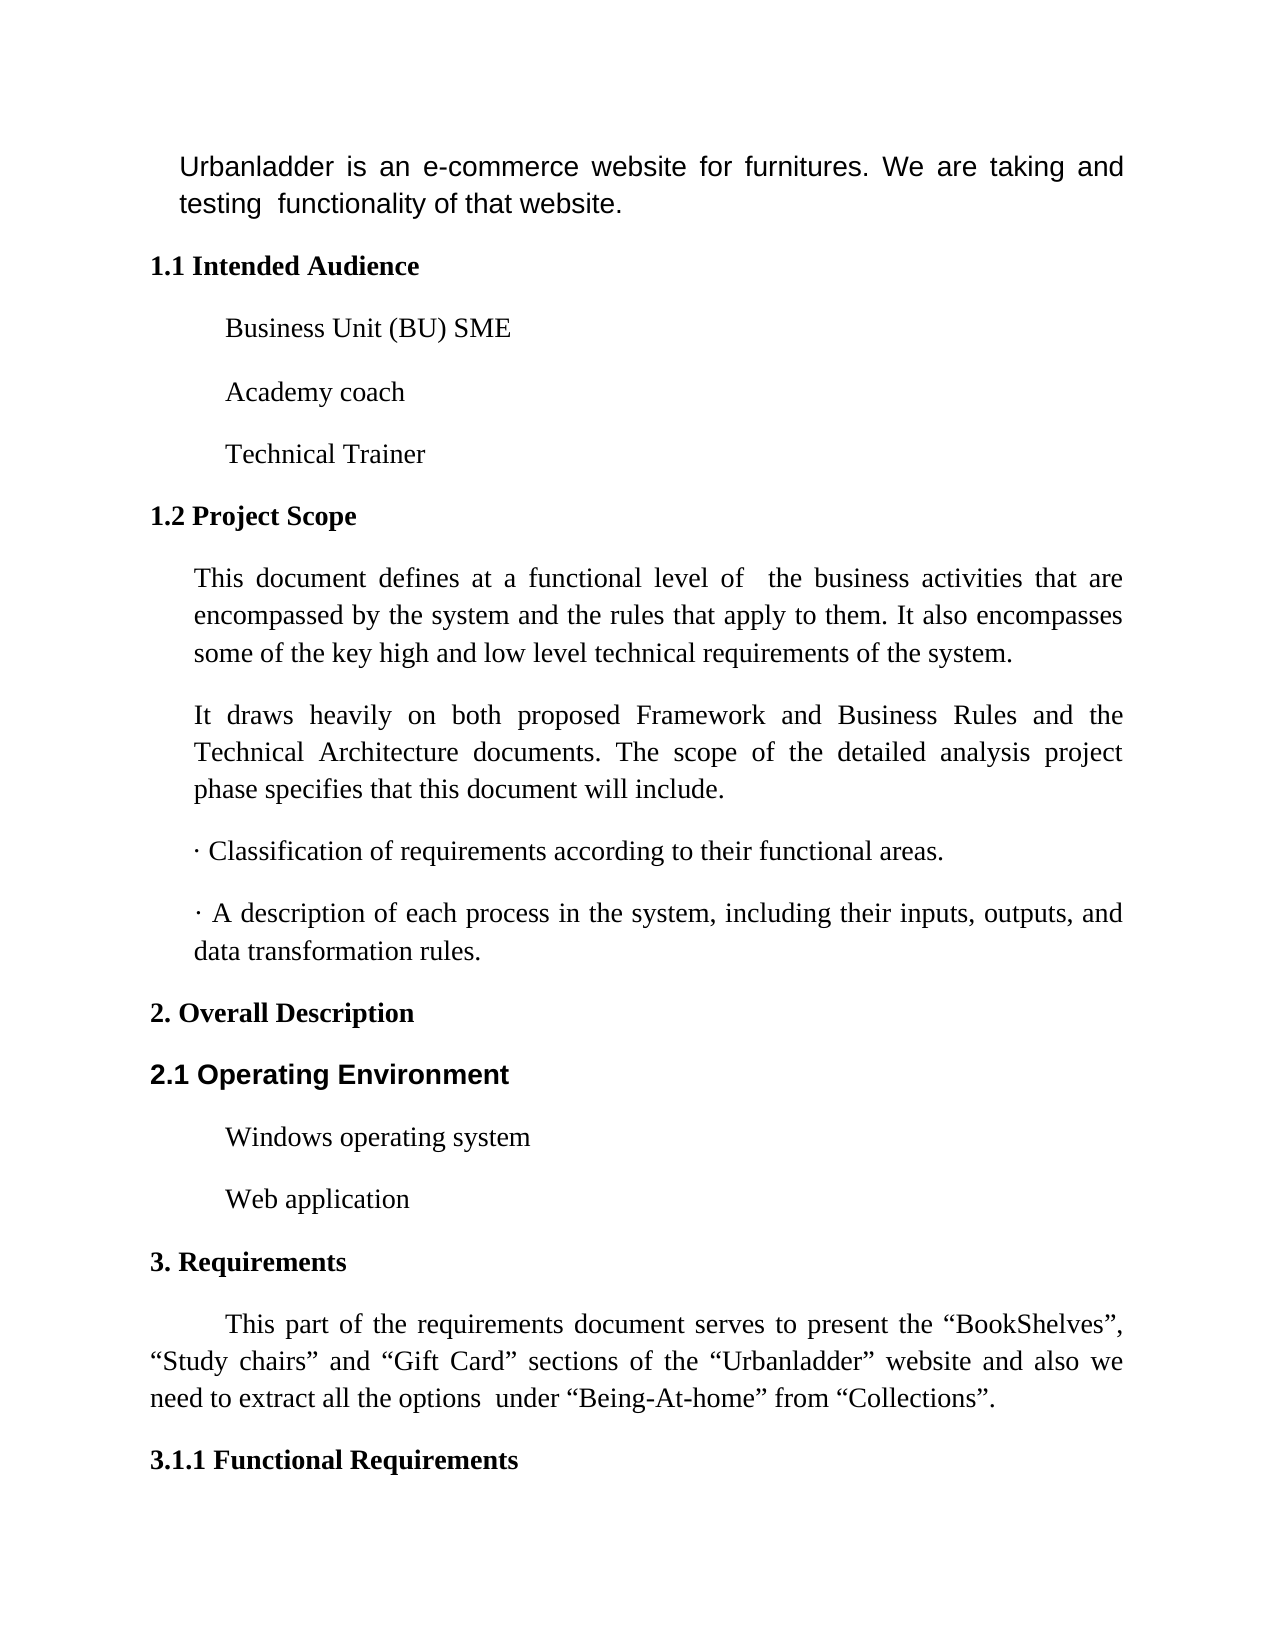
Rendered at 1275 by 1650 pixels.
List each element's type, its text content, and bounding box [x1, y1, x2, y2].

text It draws heavily on both proposed Framework and Business Rules and the Technical Architecture documents. The scope of the detailed analysis project phase specifies that this document will include. [194, 698, 1125, 804]
text · A description of each process in the system, including their inputs, outputs, and data transformation rules. [194, 897, 1125, 966]
text Web application [150, 1182, 1125, 1215]
text 2.1 Operating Environment [150, 1058, 1125, 1091]
text This part of the requirements document serves to present the “BookShelves”, “Study chairs” and “Gift Card” sections of the “Urbanladder” website and also we need to extract all the options under “Being-At-home” from “Collections”. [150, 1307, 1125, 1414]
text 2. Overall Description [150, 996, 1125, 1028]
text Academy coach [150, 375, 1125, 407]
text 3.1.1 Functional Requirements [150, 1443, 1125, 1476]
text Urbanladder is an e-commerce website for furnitures. We are taking and testing functionality of that website. [179, 150, 1125, 219]
text This document defines at a functional level of the business activities that are encompassed by the system and the rules that apply to them. It also encompasses some of the key high and low level technical requirements of the system. [194, 561, 1125, 668]
text Technical Trainer [150, 437, 1125, 469]
text Windows operating system [150, 1120, 1125, 1153]
text · Classification of requirements according to their functional areas. [150, 834, 1125, 867]
text 3. Requirements [150, 1245, 1125, 1277]
text 1.1 Intended Audience [150, 249, 1125, 282]
text Business Unit (BU) SME [150, 312, 1125, 344]
text 1.2 Project Scope [150, 499, 1125, 531]
